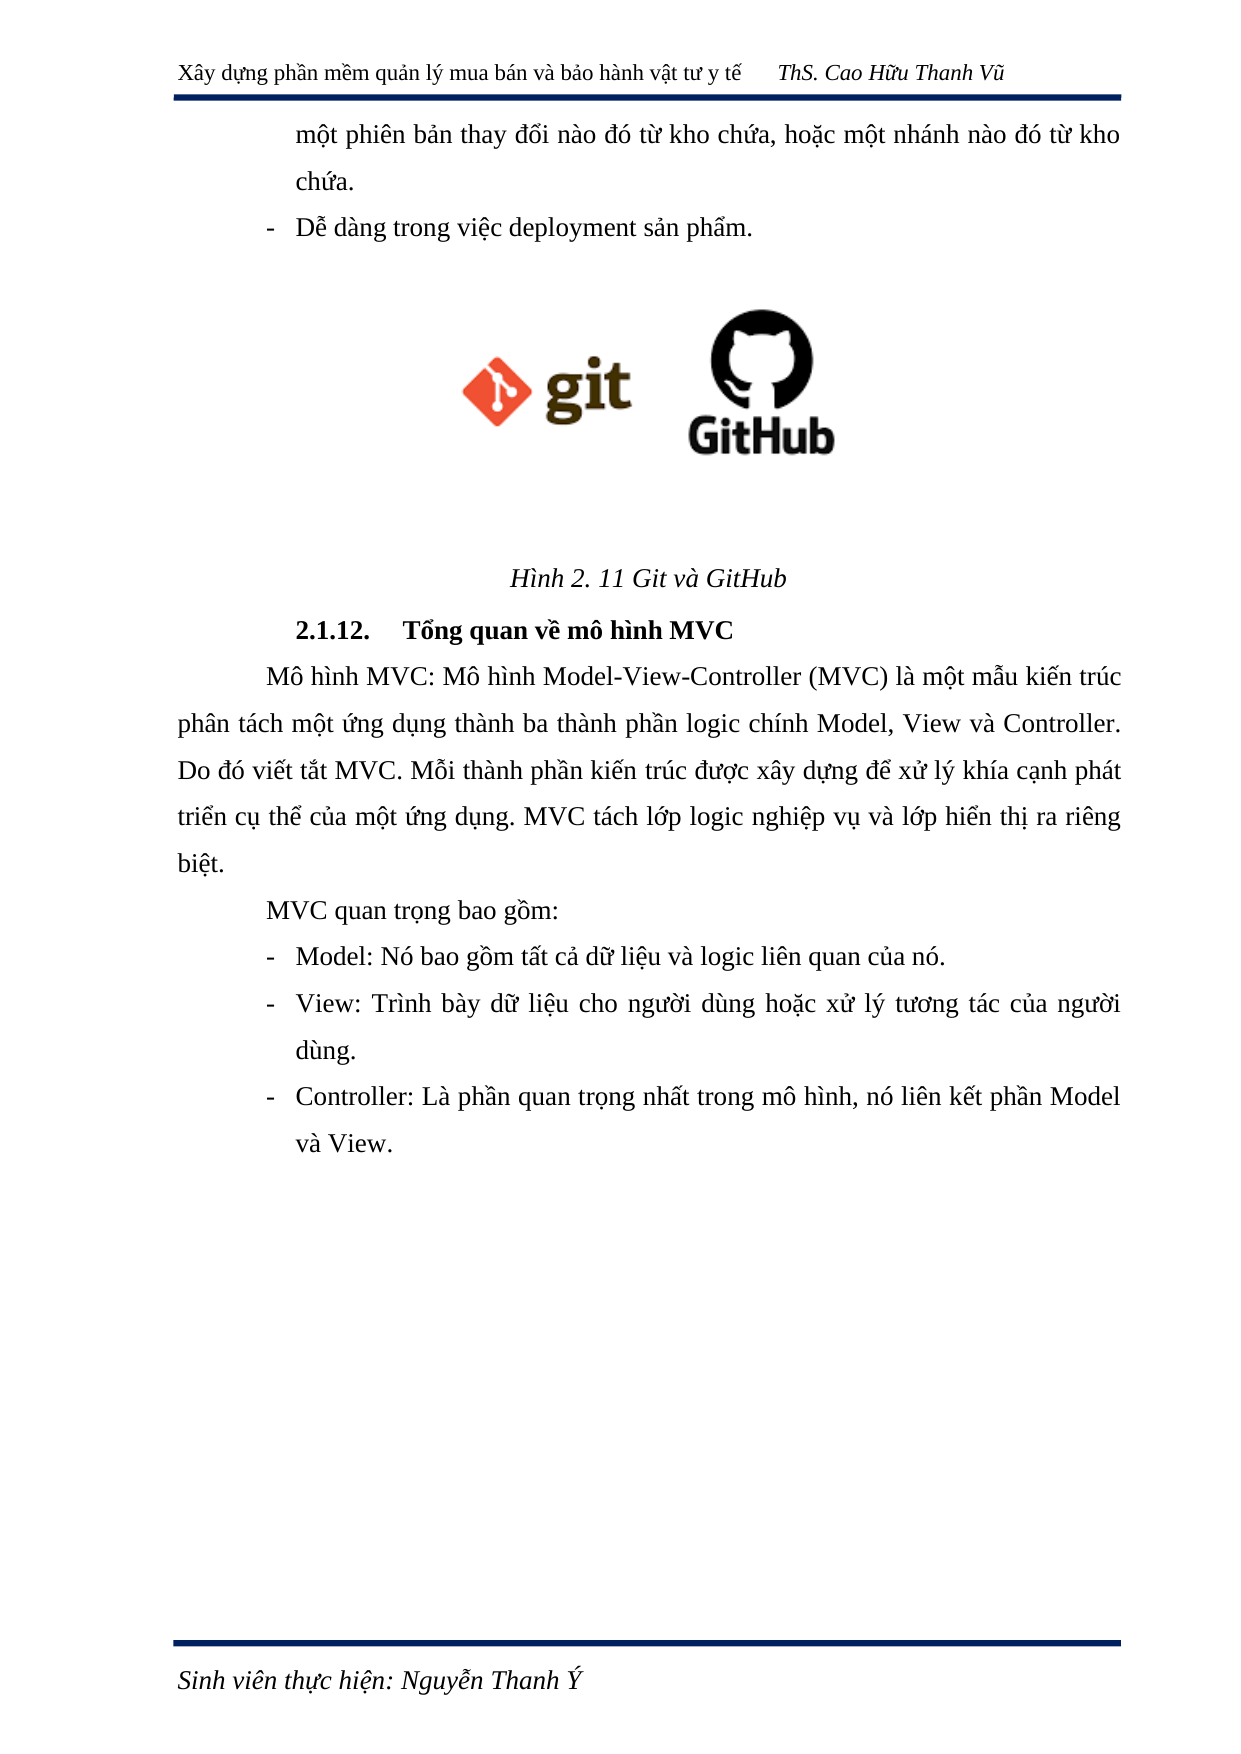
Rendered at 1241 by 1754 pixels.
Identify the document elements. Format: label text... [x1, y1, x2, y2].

text Mô hình MVC: Mô hình Model-View-Controller (MVC) là một mẫu kiến trúc phân tách một ứng dụng thành ba thành phần logic chính Model, View và Controller. Do đó viết tắt MVC. Mỗi thành phần kiến ​​trúc được xây dựng để xử lý khía cạnh phát triển cụ thể của một ứng dụng. MVC tách lớp logic nghiệp vụ và lớp hiển thị ra riêng biệt. [177, 661, 1122, 878]
list Model: Nó bao gồm tất cả dữ liệu và logic liên quan của nó. [266, 941, 1122, 972]
list Dễ dàng trong việc deployment sản phẩm. [266, 211, 1122, 243]
list Controller: Là phần quan trọng nhất trong mô hình, nó liên kết phần Model và View. [266, 1081, 1122, 1158]
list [266, 118, 1122, 196]
list View: Trình bày dữ liệu cho người dùng hoặc xử lý tương tác của người dùng. [266, 987, 1122, 1065]
picture [407, 258, 893, 530]
text Hình 2. 11 Git và GitHub [177, 562, 1122, 593]
list Tổng quan về mô hình MVC [207, 614, 1122, 645]
text MVC quan trọng bao gồm: [177, 894, 1122, 925]
